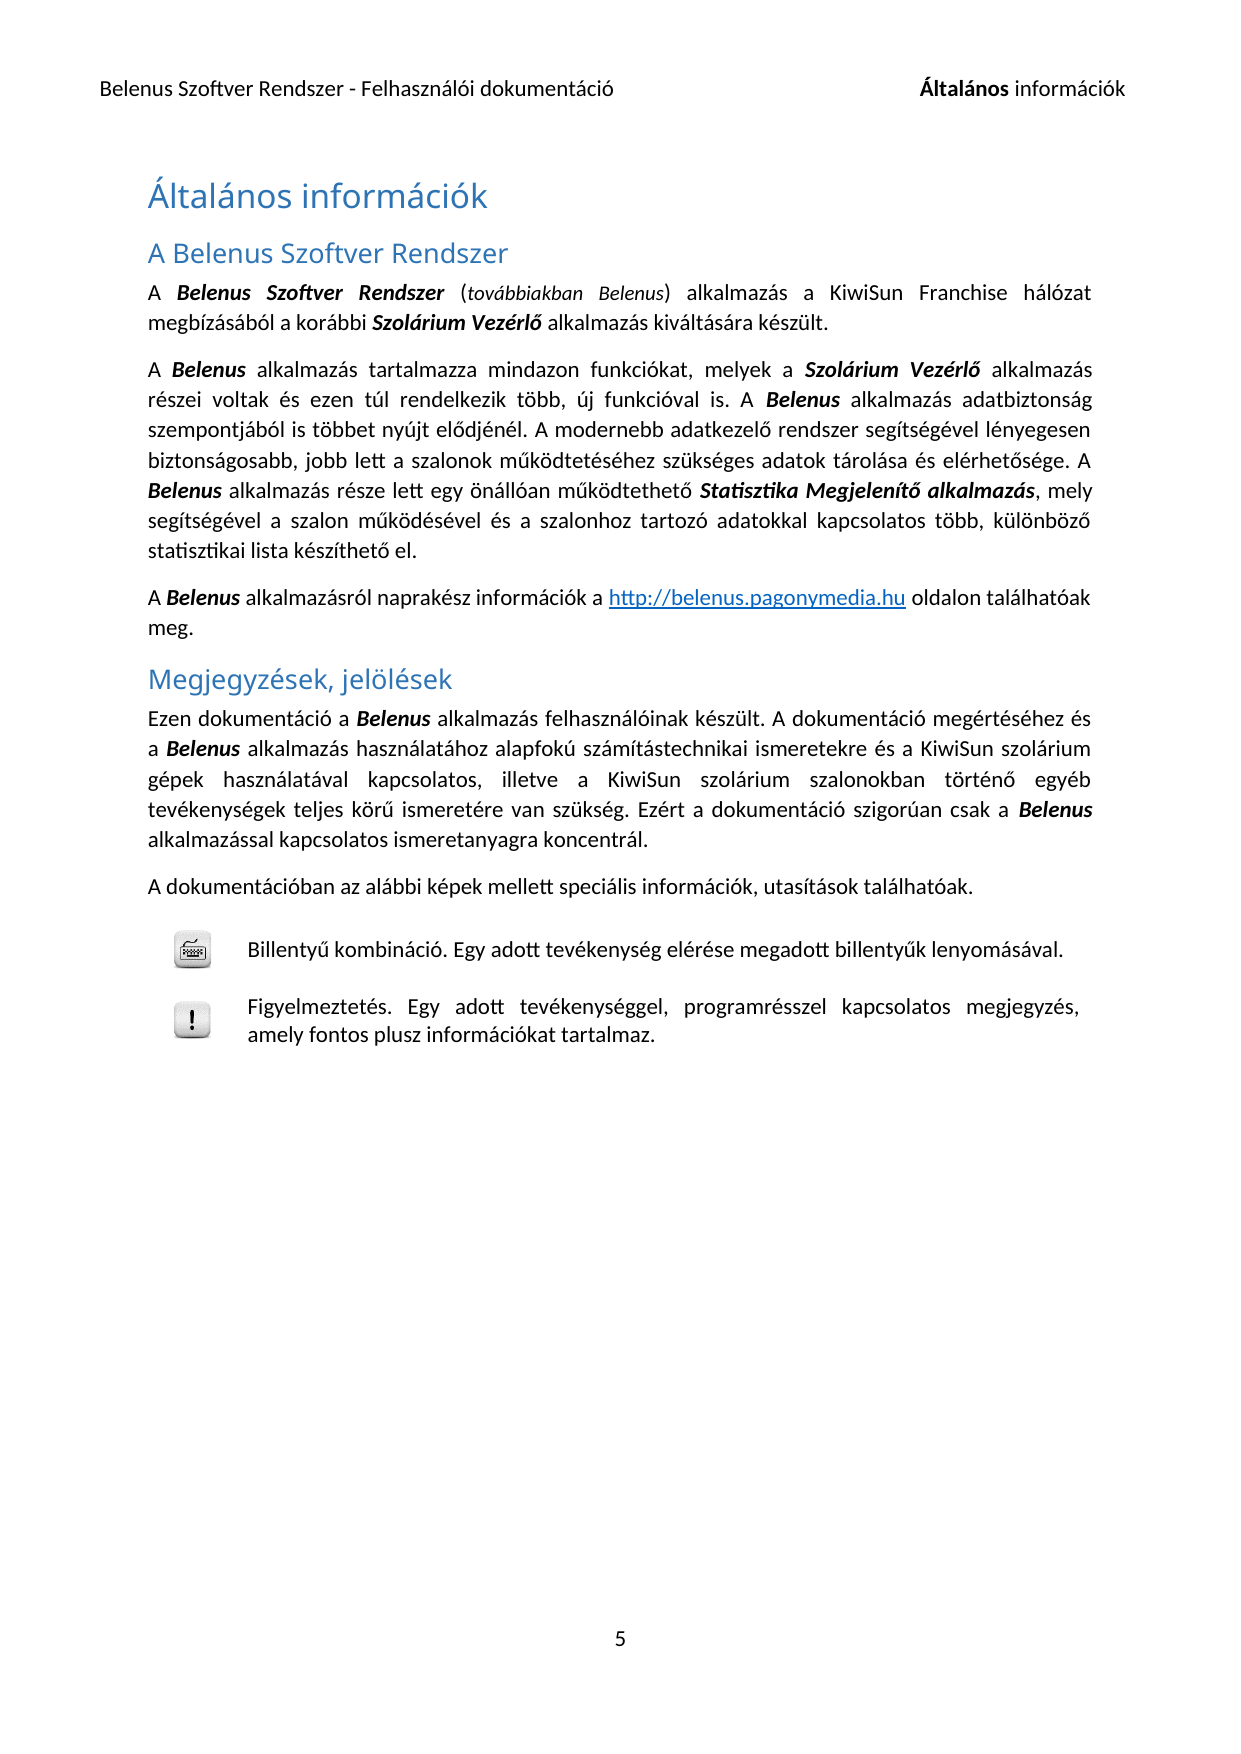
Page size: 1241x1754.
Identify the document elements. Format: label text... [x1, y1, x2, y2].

text Ezen dokumentáció a Belenus alkalmazás felhasználóinak készült. A dokumentáció megértéséhez és a Belenus alkalmazás használatához alapfokú számítástechnikai ismeretekre és a KiwiSun szolárium gépek használatával kapcsolatos, illetve a KiwiSun szolárium szalonokban történő egyéb tevékenységek teljes körű ismeretére van szükség. Ezért a dokumentáció szigorúan csak a Belenus alkalmazással kapcsolatos ismeretanyagra koncentrál. [148, 704, 1093, 853]
picture [173, 930, 212, 969]
text A Belenus Szoftver Rendszer (továbbiakban Belenus) alkalmazás a KiwiSun Franchise hálózat megbízásából a korábbi Szolárium Vezérlő alkalmazás kiváltására készült. [148, 278, 1093, 336]
subtitle A Belenus Szoftver Rendszer [148, 234, 1093, 271]
text A dokumentációban az alábbi képek mellett speciális információk, utasítások találhatóak. [148, 872, 1093, 900]
table_header [148, 919, 236, 980]
subtitle Általános információk [148, 173, 1093, 218]
table_header Billentyű kombináció. Egy adott tevékenység elérése megadott billentyűk lenyomásával. [236, 919, 1092, 980]
text A Belenus alkalmazásról naprakész információk a http://belenus.pagonymedia.hu oldalon találhatóak meg. [148, 583, 1093, 641]
picture [173, 1001, 211, 1039]
subtitle Megjegyzések, jelölések [148, 660, 1093, 697]
text A Belenus alkalmazás tartalmazza mindazon funkciókat, melyek a Szolárium Vezérlő alkalmazás részei voltak és ezen túl rendelkezik több, új funkcióval is. A Belenus alkalmazás adatbiztonság szempontjából is többet nyújt elődjénél. A modernebb adatkezelő rendszer segítségével lényegesen biztonságosabb, jobb lett a szalonok működtetéséhez szükséges adatok tárolása és elérhetősége. A Belenus alkalmazás része lett egy önállóan működtethető Statisztika Megjelenítő alkalmazás, mely segítségével a szalon működésével és a szalonhoz tartozó adatokkal kapcsolatos több, különböző statisztikai lista készíthető el. [148, 355, 1093, 564]
table_cell [148, 980, 236, 1060]
table_cell Figyelmeztetés. Egy adott tevékenységgel, programrésszel kapcsolatos megjegyzés, amely fontos plusz információkat tartalmaz. [236, 980, 1092, 1060]
